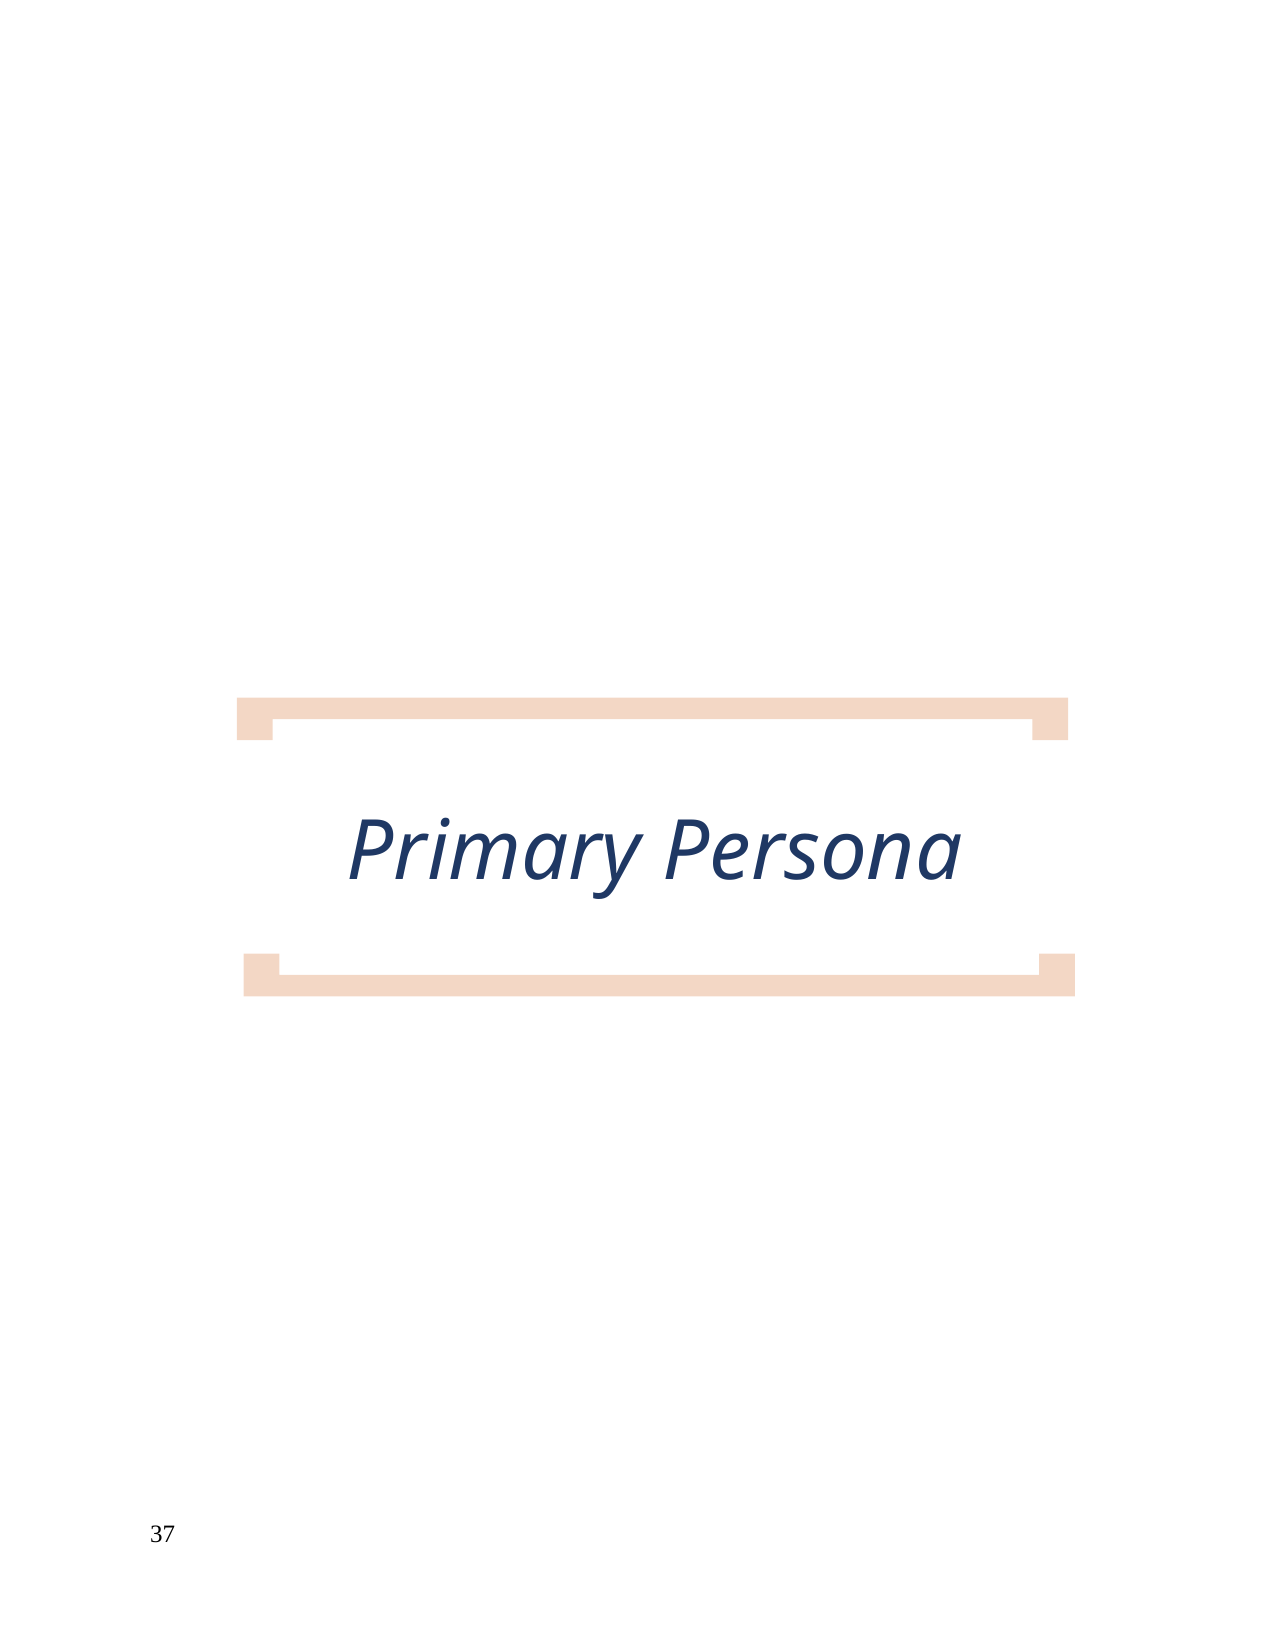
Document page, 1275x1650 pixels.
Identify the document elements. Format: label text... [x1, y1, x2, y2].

table_header Primary Persona [194, 150, 1124, 1500]
